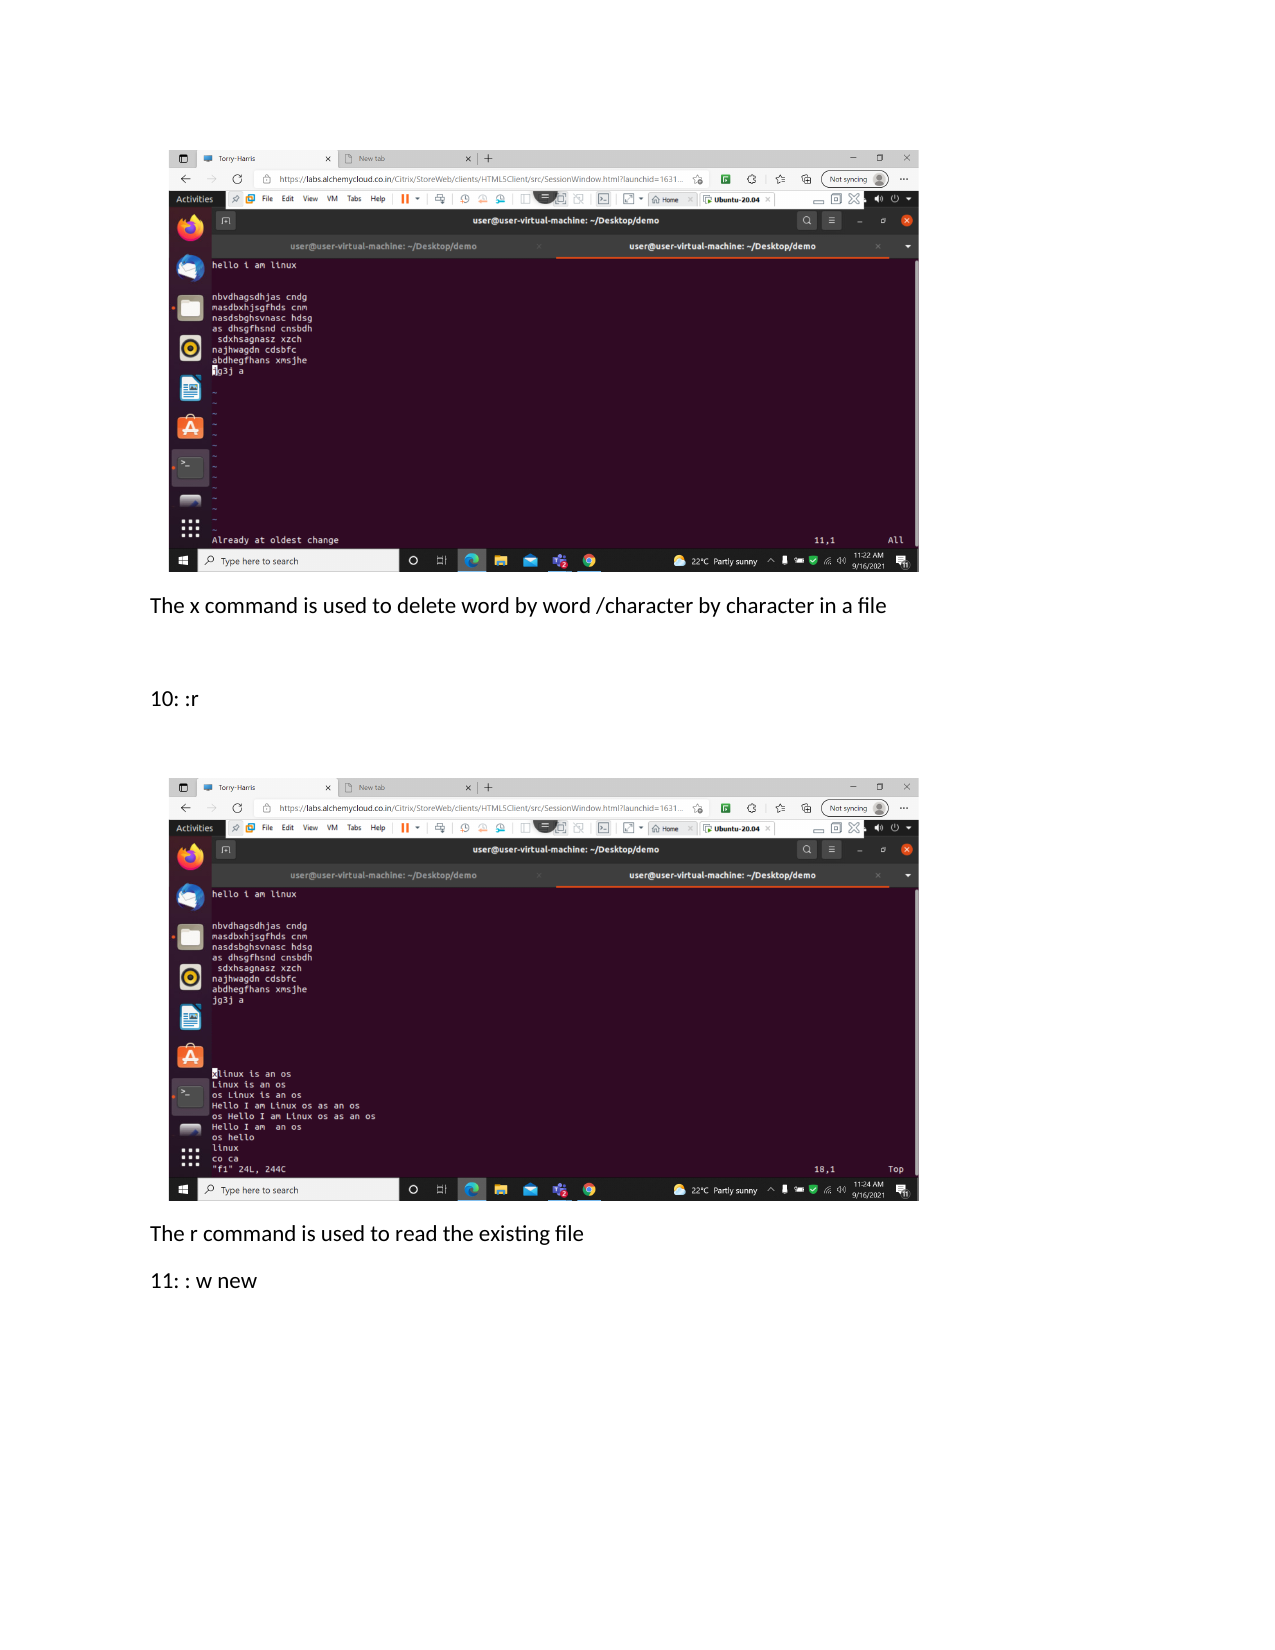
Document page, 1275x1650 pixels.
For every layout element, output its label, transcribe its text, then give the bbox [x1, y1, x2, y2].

text The x command is used to delete word by word /character by character in a file [150, 591, 1125, 619]
text 11: : w new [150, 1266, 1125, 1294]
text The r command is used to read the existing file [150, 1219, 1125, 1247]
text 10: :r [150, 684, 1125, 712]
